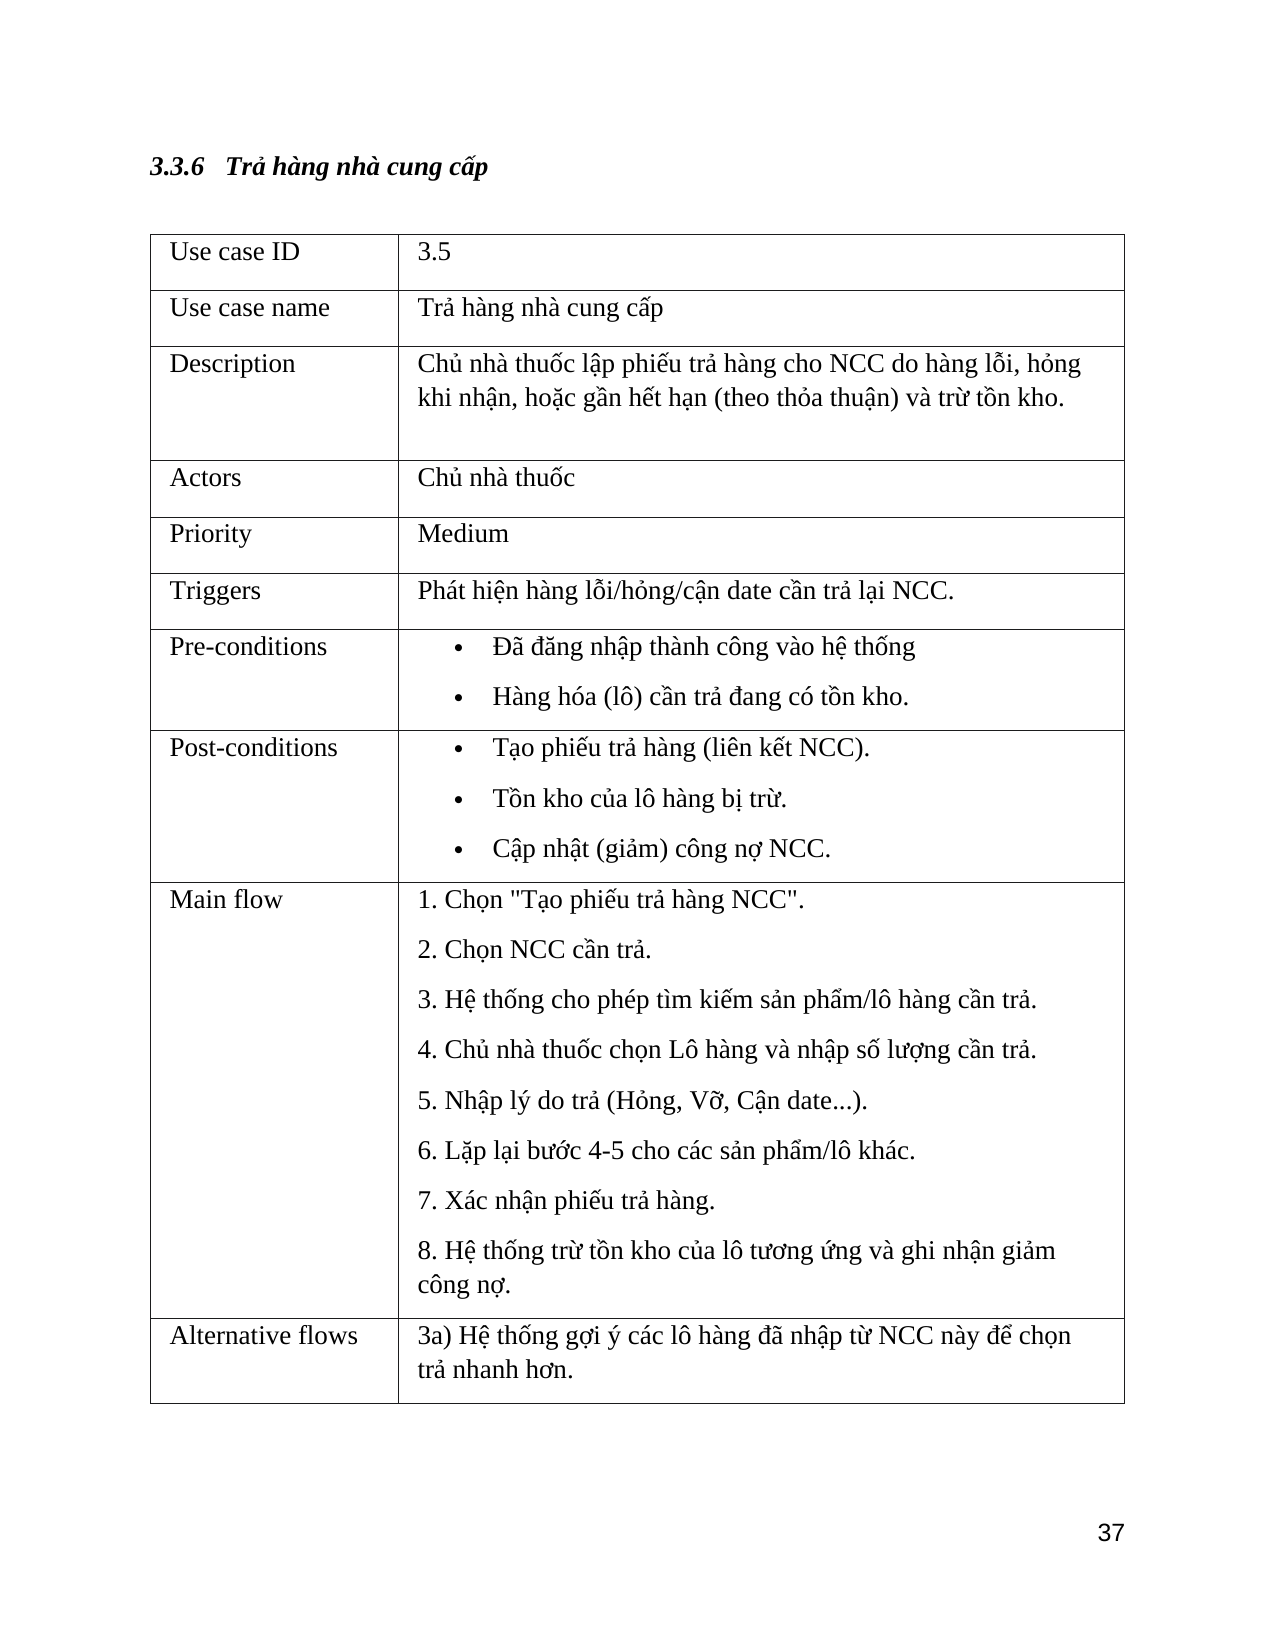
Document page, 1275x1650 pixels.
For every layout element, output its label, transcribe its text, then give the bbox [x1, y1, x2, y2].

table_cell 3a) Hệ thống gợi ý các lô hàng đã nhập từ NCC này để chọn trả nhanh hơn. [399, 1319, 1124, 1403]
table_cell Đã đăng nhập thành công vào hệ thống Hàng hóa (lô) cần trả đang có tồn kho. [399, 630, 1124, 730]
table_cell Trả hàng nhà cung cấp [399, 291, 1124, 346]
table_cell Chủ nhà thuốc lập phiếu trả hàng cho NCC do hàng lỗi, hỏng khi nhận, hoặc gần hết hạn (theo thỏa thuận) và trừ tồn kho. [399, 347, 1124, 460]
table_cell Alternative flows [151, 1319, 398, 1403]
table_cell Post-conditions [151, 731, 398, 882]
table_cell Tạo phiếu trả hàng (liên kết NCC). Tồn kho của lô hàng bị trừ. Cập nhật (giảm) công nợ NCC. [399, 731, 1124, 882]
table_cell Actors [151, 461, 398, 517]
table_cell Chủ nhà thuốc [399, 461, 1124, 517]
table_cell Medium [399, 518, 1124, 573]
table_cell Pre-conditions [151, 630, 398, 730]
table_cell 1. Chọn "Tạo phiếu trả hàng NCC". 2. Chọn NCC cần trả. 3. Hệ thống cho phép tìm kiếm sản phẩm/lô hàng cần trả. 4. Chủ nhà thuốc chọn Lô hàng và nhập số lượng cần trả. 5. Nhập lý do trả (Hỏng, Vỡ, Cận date...). 6. Lặp lại bước 4-5 cho các sản phẩm/lô khác. 7. Xác nhận phiếu trả hàng. 8. Hệ thống trừ tồn kho của lô tương ứng và ghi nhận giảm công nợ. [399, 883, 1124, 1318]
table_cell Use case name [151, 291, 398, 346]
table_cell Triggers [151, 574, 398, 629]
table_cell Priority [151, 518, 398, 573]
subtitle Trả hàng nhà cung cấp [150, 150, 1125, 181]
table_cell Phát hiện hàng lỗi/hỏng/cận date cần trả lại NCC. [399, 574, 1124, 629]
table_header Use case ID [151, 235, 398, 290]
table_cell Description [151, 347, 398, 460]
table_cell Main flow [151, 883, 398, 1318]
table_header 3.5 [399, 235, 1124, 290]
